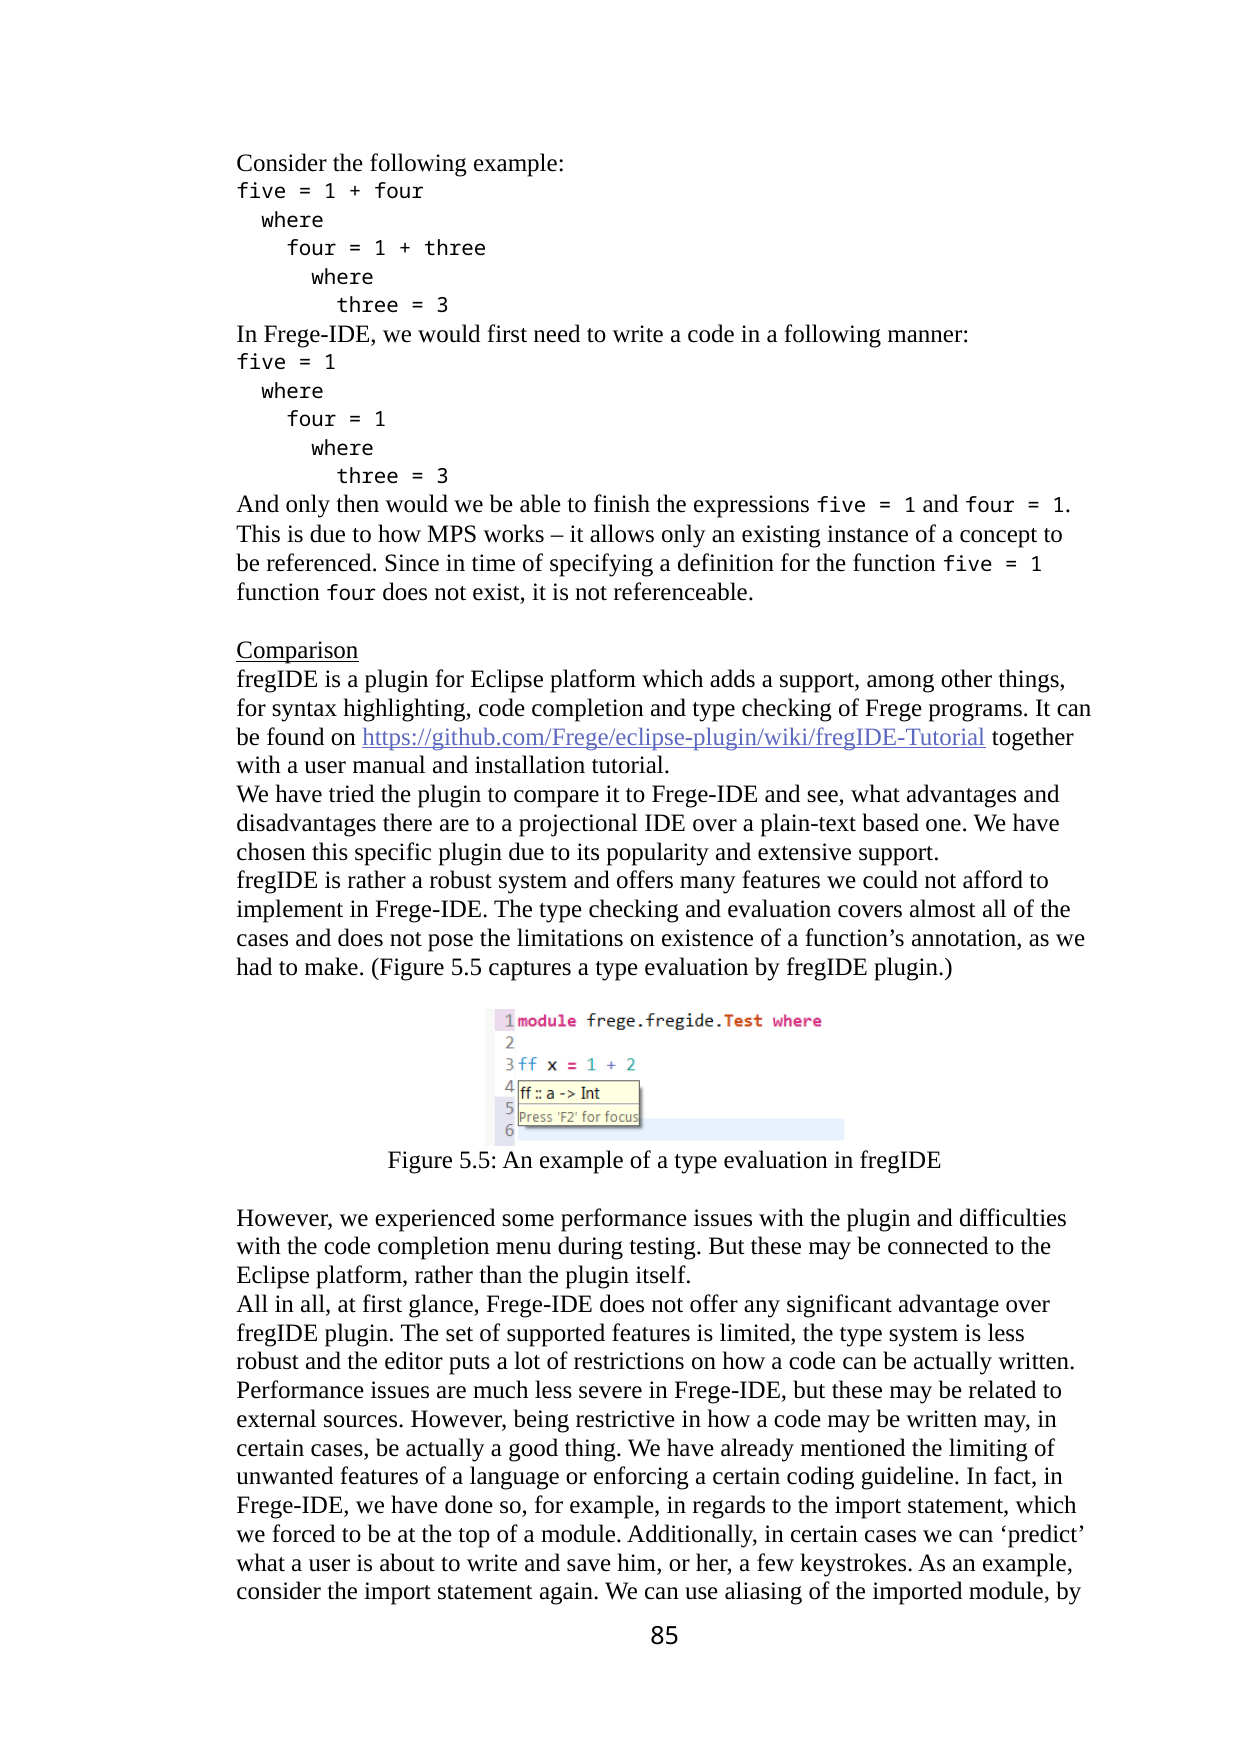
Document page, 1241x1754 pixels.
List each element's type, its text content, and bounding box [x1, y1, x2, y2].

picture [484, 1009, 845, 1146]
text where [236, 205, 1092, 233]
text However, we experienced some performance issues with the plugin and difficulties with the code completion menu during testing. But these may be connected to the Eclipse platform, rather than the plugin itself. [236, 1203, 1092, 1289]
text three = 3 [236, 461, 1092, 489]
text where [236, 262, 1092, 290]
text four = 1 + three [236, 233, 1092, 262]
text And only then would we be able to finish the expressions five = 1 and four = 1. This is due to how MPS works – it allows only an existing instance of a concept to be referenced. Since in time of specifying a definition for the function five = 1 function four does not exist, it is not referenceable. [236, 489, 1092, 607]
text Figure 5.5: An example of a type evaluation in fregIDE [236, 1145, 1092, 1174]
text four = 1 [236, 404, 1092, 433]
text three = 3 [236, 290, 1092, 319]
text where [236, 376, 1092, 404]
text five = 1 [236, 347, 1092, 376]
text Comparison [236, 636, 1092, 664]
text where [236, 433, 1092, 461]
text fregIDE is a plugin for Eclipse platform which adds a support, among other things, for syntax highlighting, code completion and type checking of Frege programs. It can be found on https://github.com/Frege/eclipse-plugin/wiki/fregIDE-Tutorial together with a user manual and installation tutorial. [236, 664, 1092, 779]
text Consider the following example: [236, 148, 1092, 176]
text In Frege-IDE, we would first need to write a code in a following manner: [236, 319, 1092, 347]
text five = 1 + four [236, 176, 1092, 205]
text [236, 1289, 1092, 1605]
text fregIDE is rather a robust system and offers many features we could not afford to implement in Frege-IDE. The type checking and evaluation covers almost all of the cases and does not pose the limitations on existence of a function’s annotation, as we had to make. (Figure 5.5 captures a type evaluation by fregIDE plugin.) [236, 866, 1092, 981]
text We have tried the plugin to compare it to Frege-IDE and see, what advantages and disadvantages there are to a projectional IDE over a plain-text based one. We have chosen this specific plugin due to its popularity and extensive support. [236, 779, 1092, 866]
